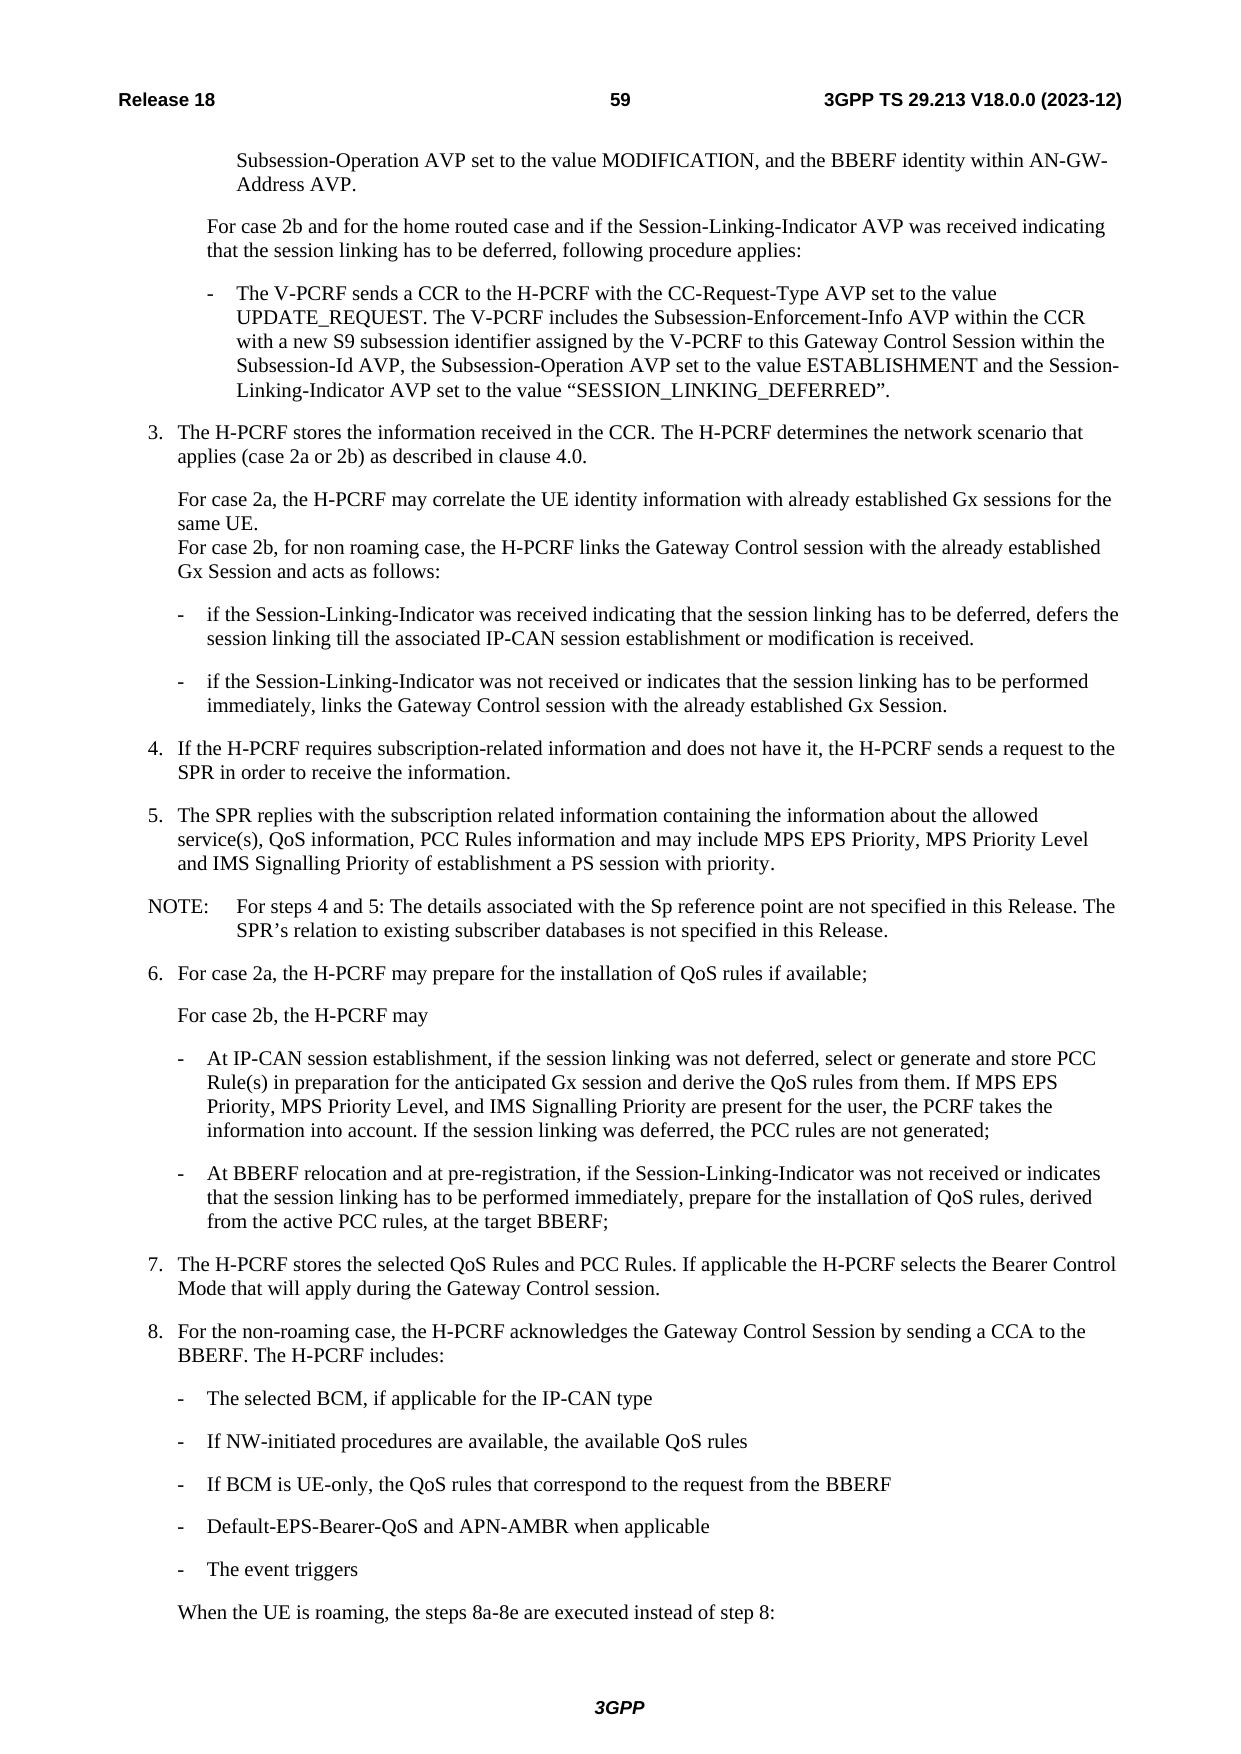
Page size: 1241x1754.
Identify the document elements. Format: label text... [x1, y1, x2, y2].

text 8. For the non-roaming case, the H-PCRF acknowledges the Gateway Control Session by sending a CCA to the BBERF. The H-PCRF includes: [148, 1319, 1122, 1367]
text 6. For case , the H-PCRF may prepare for the installation of QoS rules if available; [148, 961, 1122, 985]
text 3. The H-PCRF stores the information received in the CCR. The H-PCRF determines the network scenario that applies (case 2a or 2b) as described in clause 4.0. [148, 420, 1122, 468]
text - if the Session-Linking-Indicator was received indicating that the session linking has to be deferred, defers the session linking till the associated IP-CAN session establishment or modification is received. [177, 602, 1122, 650]
text For case 2b and for the home routed case and if the Session-Linking-Indicator AVP was received indicating that the session linking has to be deferred, following procedure applies: [207, 214, 1122, 262]
text NOTE: For steps 4 and 5: The details associated with the Sp reference point are not specified in this Release. The SPR’s relation to existing subscriber databases is not specified in this Release. [148, 894, 1122, 942]
text - Default-EPS-Bearer-QoS and APN-AMBR when applicable [177, 1514, 1122, 1538]
text 4. If the H-PCRF requires subscription-related information and does not have it, the H-PCRF sends a request to the SPR in order to receive the information. [148, 736, 1122, 784]
text - The event triggers [177, 1557, 1122, 1581]
text - The V-PCRF sends a CCR to the H-PCRF with the CC-Request-Type AVP set to the value UPDATE_REQUEST. The V-PCRF includes the Subsession-Enforcement-Info AVP within the CCR with a new S9 subsession identifier assigned by the V-PCRF to this Gateway Control Session within the Subsession-Id AVP, the Subsession-Operation AVP set to the value ESTABLISHMENT and the Session-Linking-Indicator AVP set to the value “SESSION_LINKING_DEFERRED”. [207, 281, 1122, 402]
text For case 2b, the H-PCRF may [177, 1003, 1122, 1027]
text 7. The H-PCRF stores the selected QoS Rules and PCC Rules. If applicable the H-PCRF selects the Bearer Control Mode that will apply during the Gateway Control session. [148, 1252, 1122, 1300]
text - The selected BCM, if applicable for the IP-CAN type [177, 1386, 1122, 1410]
text - At BBERF relocation and at pre-registration, if the Session-Linking-Indicator was not received or indicates that the session linking has to be performed immediately, prepare for the installation of QoS rules, derived from the active PCC rules, at the target BBERF; [177, 1161, 1122, 1233]
text - At IP-CAN session establishment, if the session linking was not deferred, select or generate and store PCC Rule(s) in preparation for the anticipated Gx session and derive the QoS rules from them. If MPS EPS Priority, MPS Priority Level, and IMS Signalling Priority are present for the user, the PCRF takes the information into account. If the session linking was deferred, the PCC rules are not generated; [177, 1046, 1122, 1142]
text - If BCM is UE-only, the QoS rules that correspond to the request from the BBERF [177, 1472, 1122, 1496]
text For case , the H-PCRF may correlate the UE identity information with already established Gx sessions for the same UE. For case 2b, for non roaming case, the H-PCRF links the Gateway Control session with the already established Gx Session and acts as follows: [177, 487, 1122, 583]
text When the UE is roaming, the steps -8e are executed instead of step 8: [148, 1600, 1122, 1624]
text - If NW-initiated procedures are available, the available QoS rules [177, 1429, 1122, 1453]
text 5. The SPR replies with the subscription related information containing the information about the allowed service(s), QoS information, PCC Rules information and may include MPS EPS Priority, MPS Priority Level and IMS Signalling Priority of establishment a PS session with priority. [148, 803, 1122, 875]
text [207, 147, 1122, 196]
text - if the Session-Linking-Indicator was not received or indicates that the session linking has to be performed immediately, links the Gateway Control session with the already established Gx Session. [177, 669, 1122, 717]
